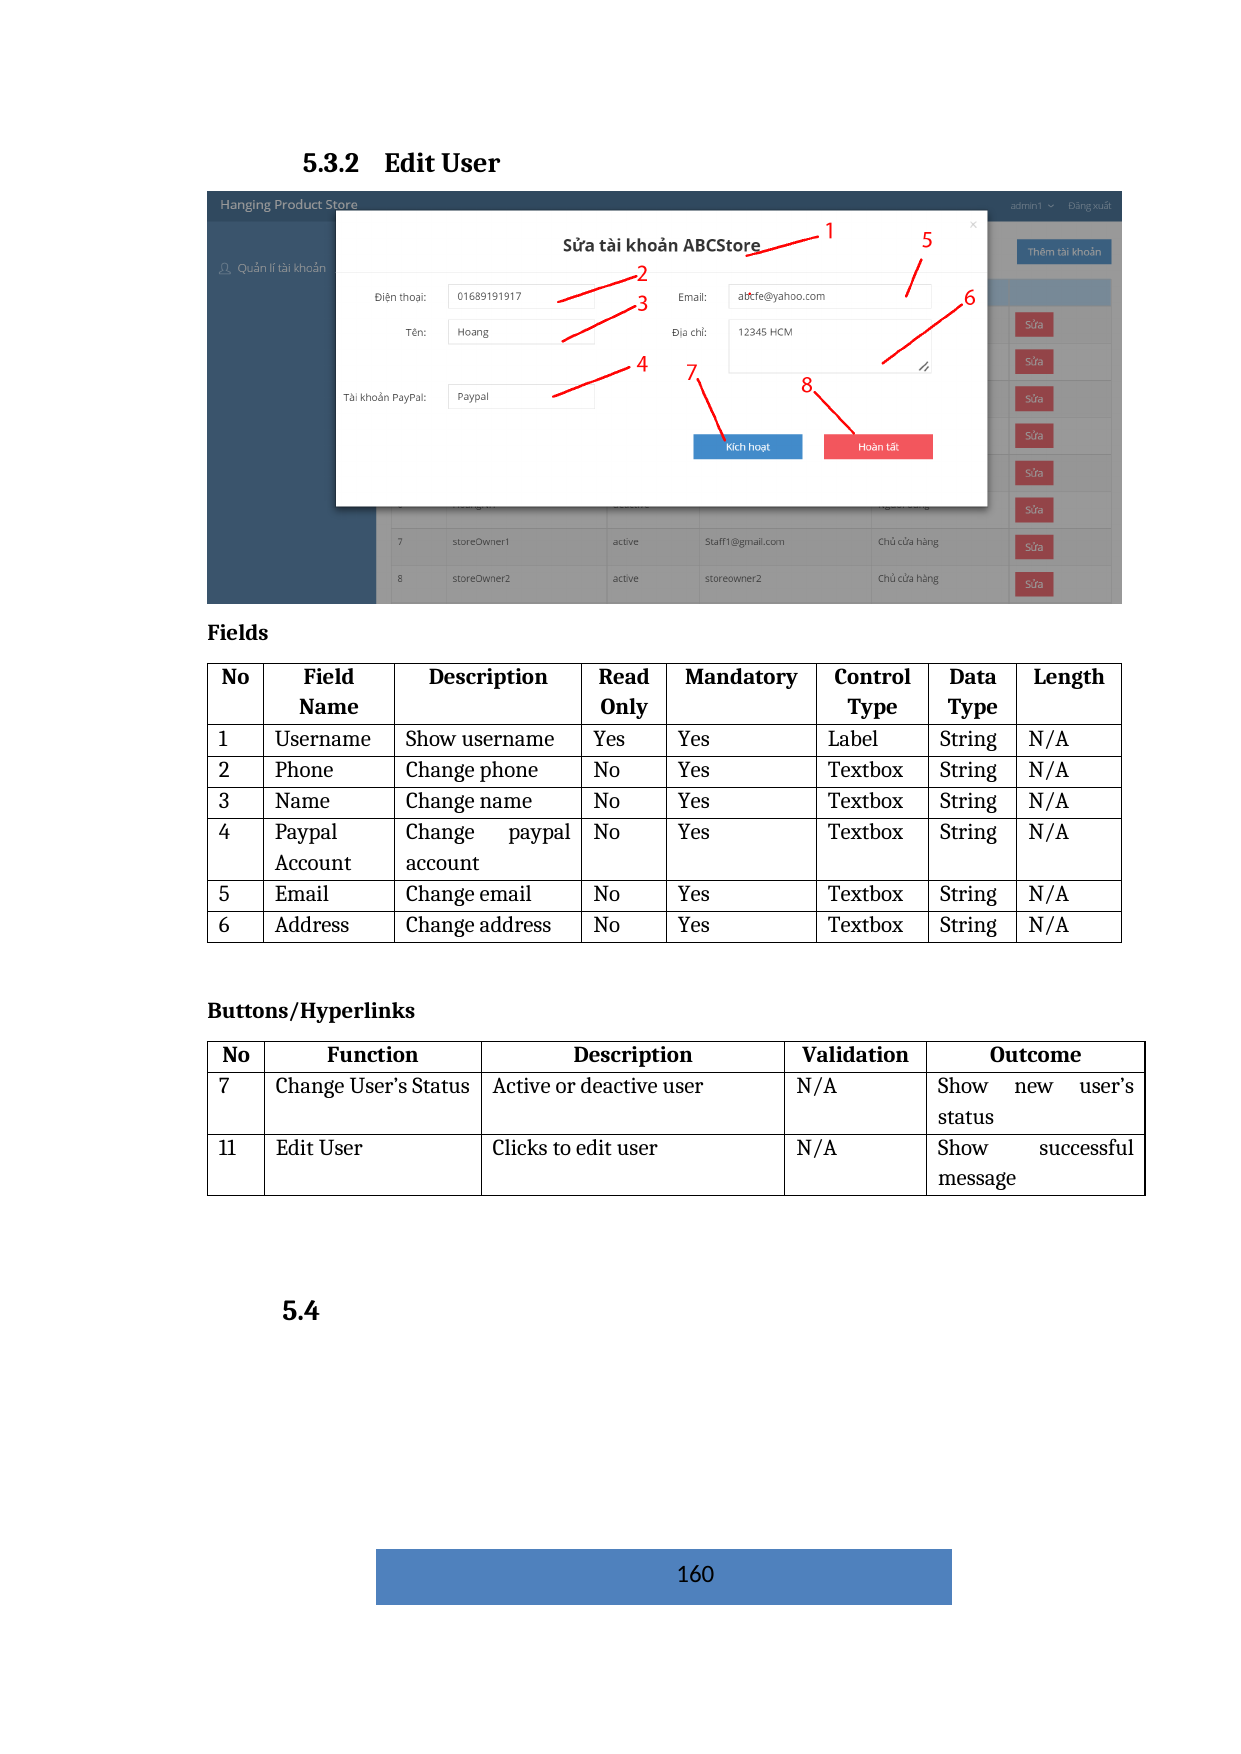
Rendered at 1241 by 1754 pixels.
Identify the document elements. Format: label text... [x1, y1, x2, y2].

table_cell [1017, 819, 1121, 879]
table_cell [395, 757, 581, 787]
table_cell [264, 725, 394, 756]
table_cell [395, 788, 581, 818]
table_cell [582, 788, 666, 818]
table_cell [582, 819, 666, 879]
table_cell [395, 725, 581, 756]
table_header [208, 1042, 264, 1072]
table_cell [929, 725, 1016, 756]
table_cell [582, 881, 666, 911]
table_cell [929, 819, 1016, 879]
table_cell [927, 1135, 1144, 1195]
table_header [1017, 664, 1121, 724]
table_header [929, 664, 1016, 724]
text Buttons/Hyperlinks [207, 998, 1122, 1024]
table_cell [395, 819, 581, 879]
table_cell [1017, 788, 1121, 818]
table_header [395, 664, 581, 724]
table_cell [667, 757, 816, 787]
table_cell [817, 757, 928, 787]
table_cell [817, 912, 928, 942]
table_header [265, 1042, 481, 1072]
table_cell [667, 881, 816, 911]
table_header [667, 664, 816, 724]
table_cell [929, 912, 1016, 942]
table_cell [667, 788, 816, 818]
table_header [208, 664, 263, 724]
subtitle Edit User [303, 147, 1122, 179]
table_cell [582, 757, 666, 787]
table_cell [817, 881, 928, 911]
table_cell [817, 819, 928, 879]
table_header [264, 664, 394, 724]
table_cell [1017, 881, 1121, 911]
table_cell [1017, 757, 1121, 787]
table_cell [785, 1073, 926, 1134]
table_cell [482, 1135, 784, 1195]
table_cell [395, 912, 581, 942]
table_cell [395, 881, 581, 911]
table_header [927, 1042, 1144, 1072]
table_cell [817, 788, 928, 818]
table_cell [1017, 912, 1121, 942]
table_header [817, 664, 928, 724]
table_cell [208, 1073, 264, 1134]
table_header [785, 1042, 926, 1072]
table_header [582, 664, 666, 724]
text Fields [207, 620, 1122, 646]
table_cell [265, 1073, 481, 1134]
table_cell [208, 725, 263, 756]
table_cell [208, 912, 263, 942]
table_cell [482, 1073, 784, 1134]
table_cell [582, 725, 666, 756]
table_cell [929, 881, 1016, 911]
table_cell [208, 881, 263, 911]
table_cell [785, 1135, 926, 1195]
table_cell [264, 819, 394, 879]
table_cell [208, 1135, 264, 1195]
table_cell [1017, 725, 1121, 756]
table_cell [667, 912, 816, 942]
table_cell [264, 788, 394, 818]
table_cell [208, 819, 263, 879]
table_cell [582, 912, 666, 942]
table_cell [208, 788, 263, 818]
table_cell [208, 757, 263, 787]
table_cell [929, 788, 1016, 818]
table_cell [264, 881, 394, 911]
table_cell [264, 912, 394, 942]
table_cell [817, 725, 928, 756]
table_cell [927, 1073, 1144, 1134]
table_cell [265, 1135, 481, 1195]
picture [207, 191, 1122, 604]
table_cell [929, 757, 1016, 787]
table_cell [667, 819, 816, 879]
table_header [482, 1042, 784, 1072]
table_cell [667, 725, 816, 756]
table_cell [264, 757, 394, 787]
